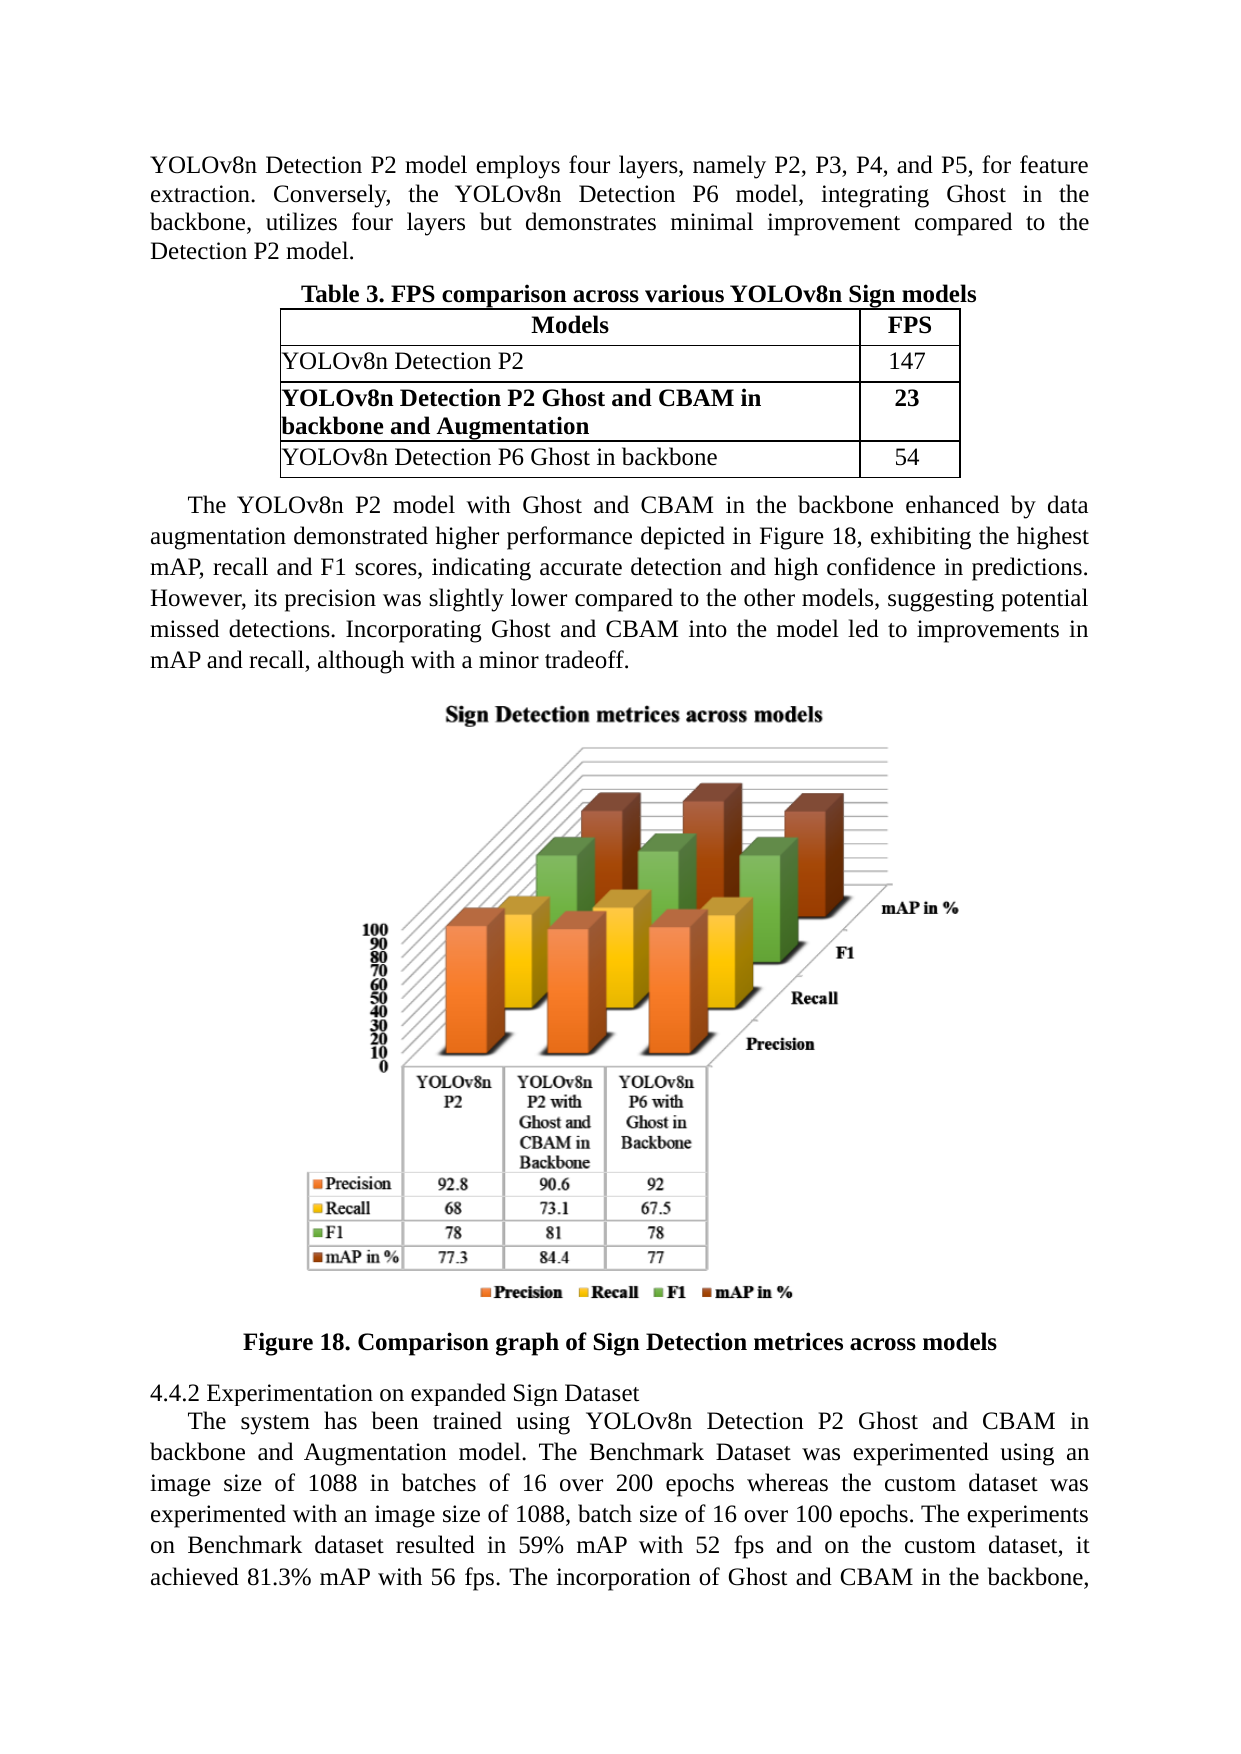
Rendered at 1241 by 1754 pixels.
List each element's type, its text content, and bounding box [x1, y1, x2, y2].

table_cell YOLOv8n Detection P2 Ghost and CBAM in backbone and Augmentation [281, 383, 859, 440]
text The YOLOv8n P2 model with Ghost and CBAM in the backbone enhanced by data augmentation demonstrated higher performance depicted in Figure 18, exhibiting the highest mAP, recall and F1 scores, indicating accurate detection and high confidence in predictions. However, its precision was slightly lower compared to the other models, suggesting potential missed detections. Incorporating Ghost and CBAM into the model led to improvements in mAP and recall, although with a minor tradeoff. [150, 490, 1090, 521]
table_header FPS [861, 310, 959, 344]
text Table 3. FPS comparison across various YOLOv8n Sign models [150, 279, 1090, 308]
text Figure 18. Comparison graph of Sign Detection metrices across models [150, 1327, 1090, 1356]
table_cell 54 [861, 442, 959, 477]
table_cell 23 [861, 383, 959, 440]
list Experimentation on expanded Sign Dataset [150, 1378, 1090, 1406]
table_cell 147 [861, 346, 959, 381]
text The YOLOv8n P2 model with Ghost and CBAM in the backbone enhanced by data augmentation demonstrated higher performance depicted in Figure 18, exhibiting the highest mAP, recall and F1 scores, indicating accurate detection and high confidence in predictions. However, its precision was slightly lower compared to the other models, suggesting potential missed detections. Incorporating Ghost and CBAM into the model led to improvements in mAP and recall, although with a minor tradeoff. [150, 643, 1090, 674]
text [150, 1528, 1090, 1590]
picture [186, 693, 1054, 1309]
table_cell YOLOv8n Detection P6 Ghost in backbone [281, 442, 859, 477]
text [150, 150, 1090, 265]
table_header Models [281, 310, 859, 344]
table_cell YOLOv8n Detection P2 [281, 346, 859, 381]
